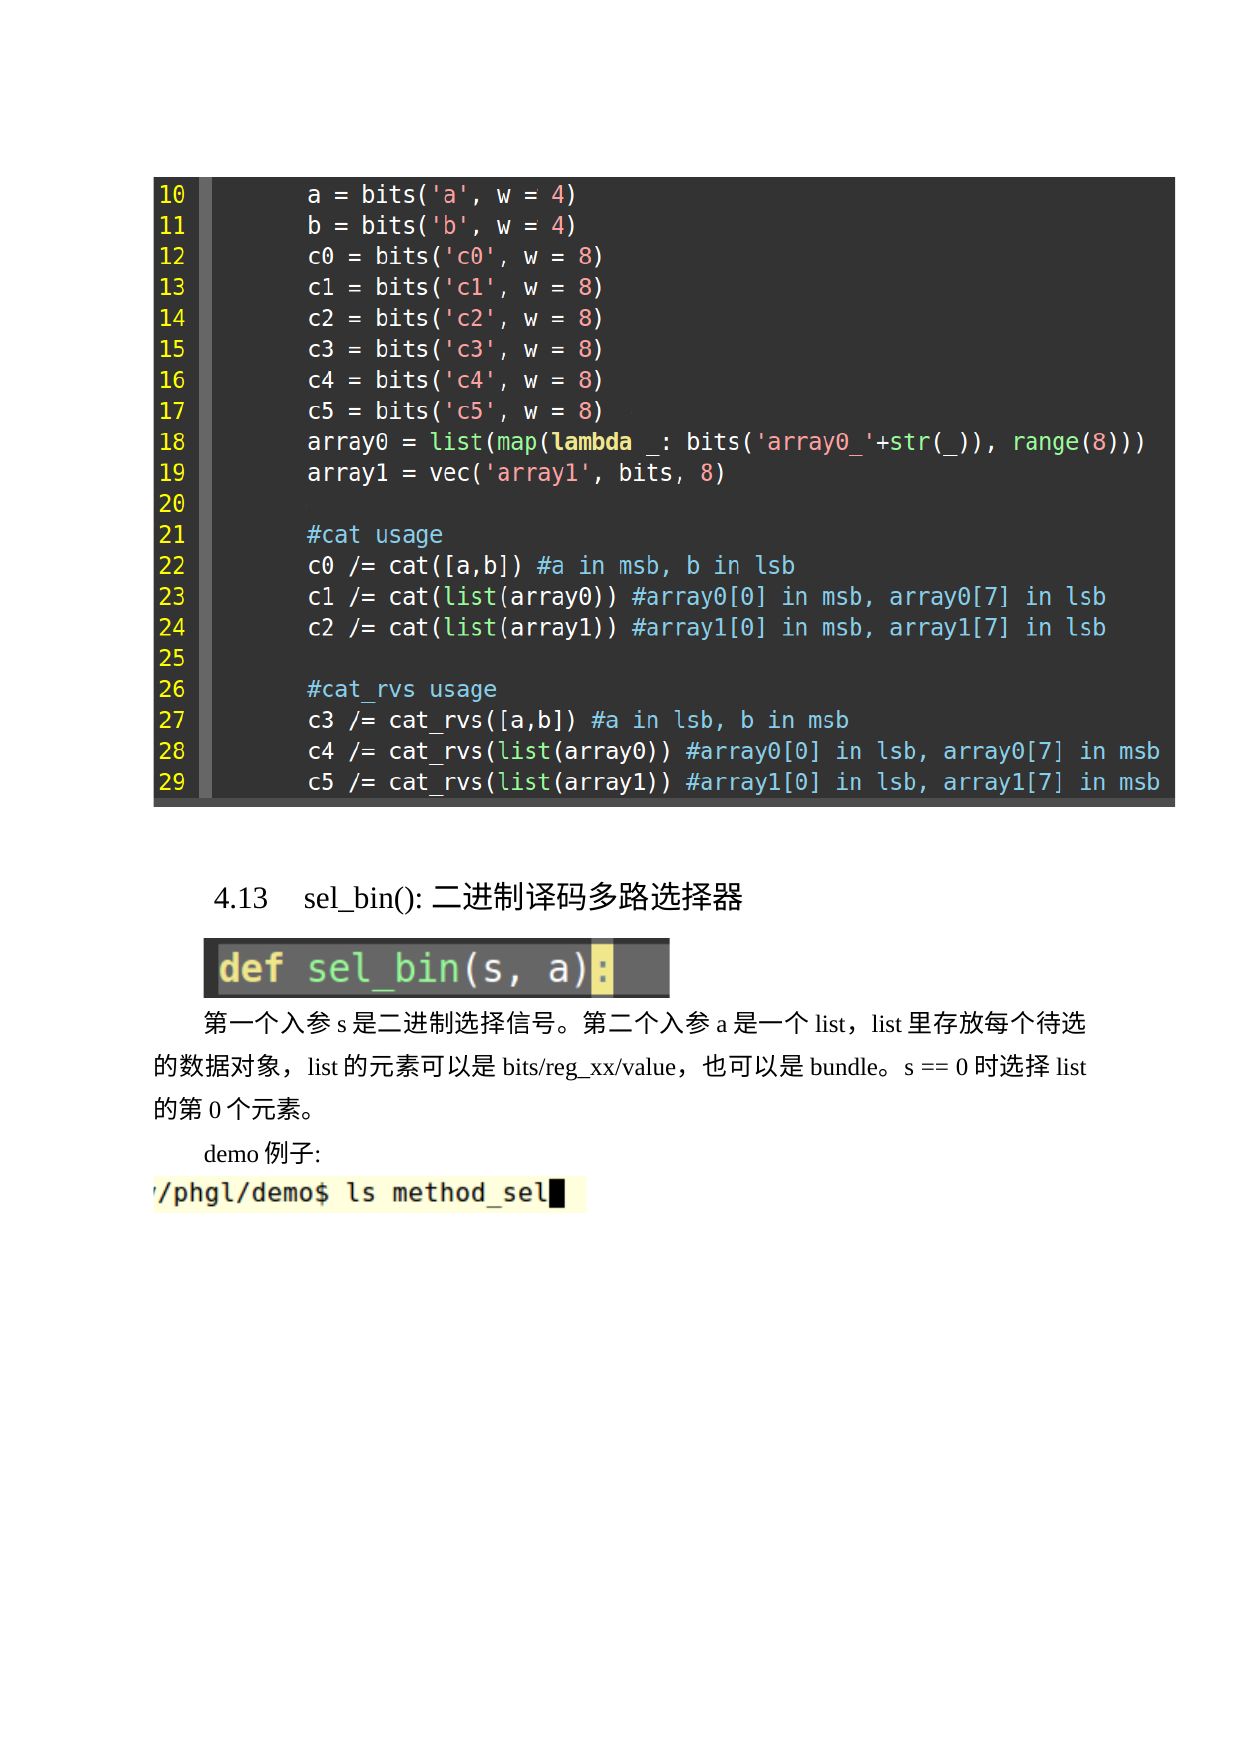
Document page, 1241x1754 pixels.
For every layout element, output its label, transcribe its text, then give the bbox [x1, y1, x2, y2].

subtitle sel_bin(): 二进制译码多路选择器 [213, 872, 1087, 917]
picture [203, 938, 670, 998]
picture [153, 1176, 587, 1213]
text 第一个入参s是二进制选择信号。第二个入参a是一个list，list里存放每个待选的数据对象，list的元素可以是bits/reg_xx/value，也可以是bundle。s == 0时选择list的第0个元素。 [153, 1003, 1087, 1126]
text demo例子: [153, 1133, 1087, 1169]
picture [153, 177, 1175, 807]
